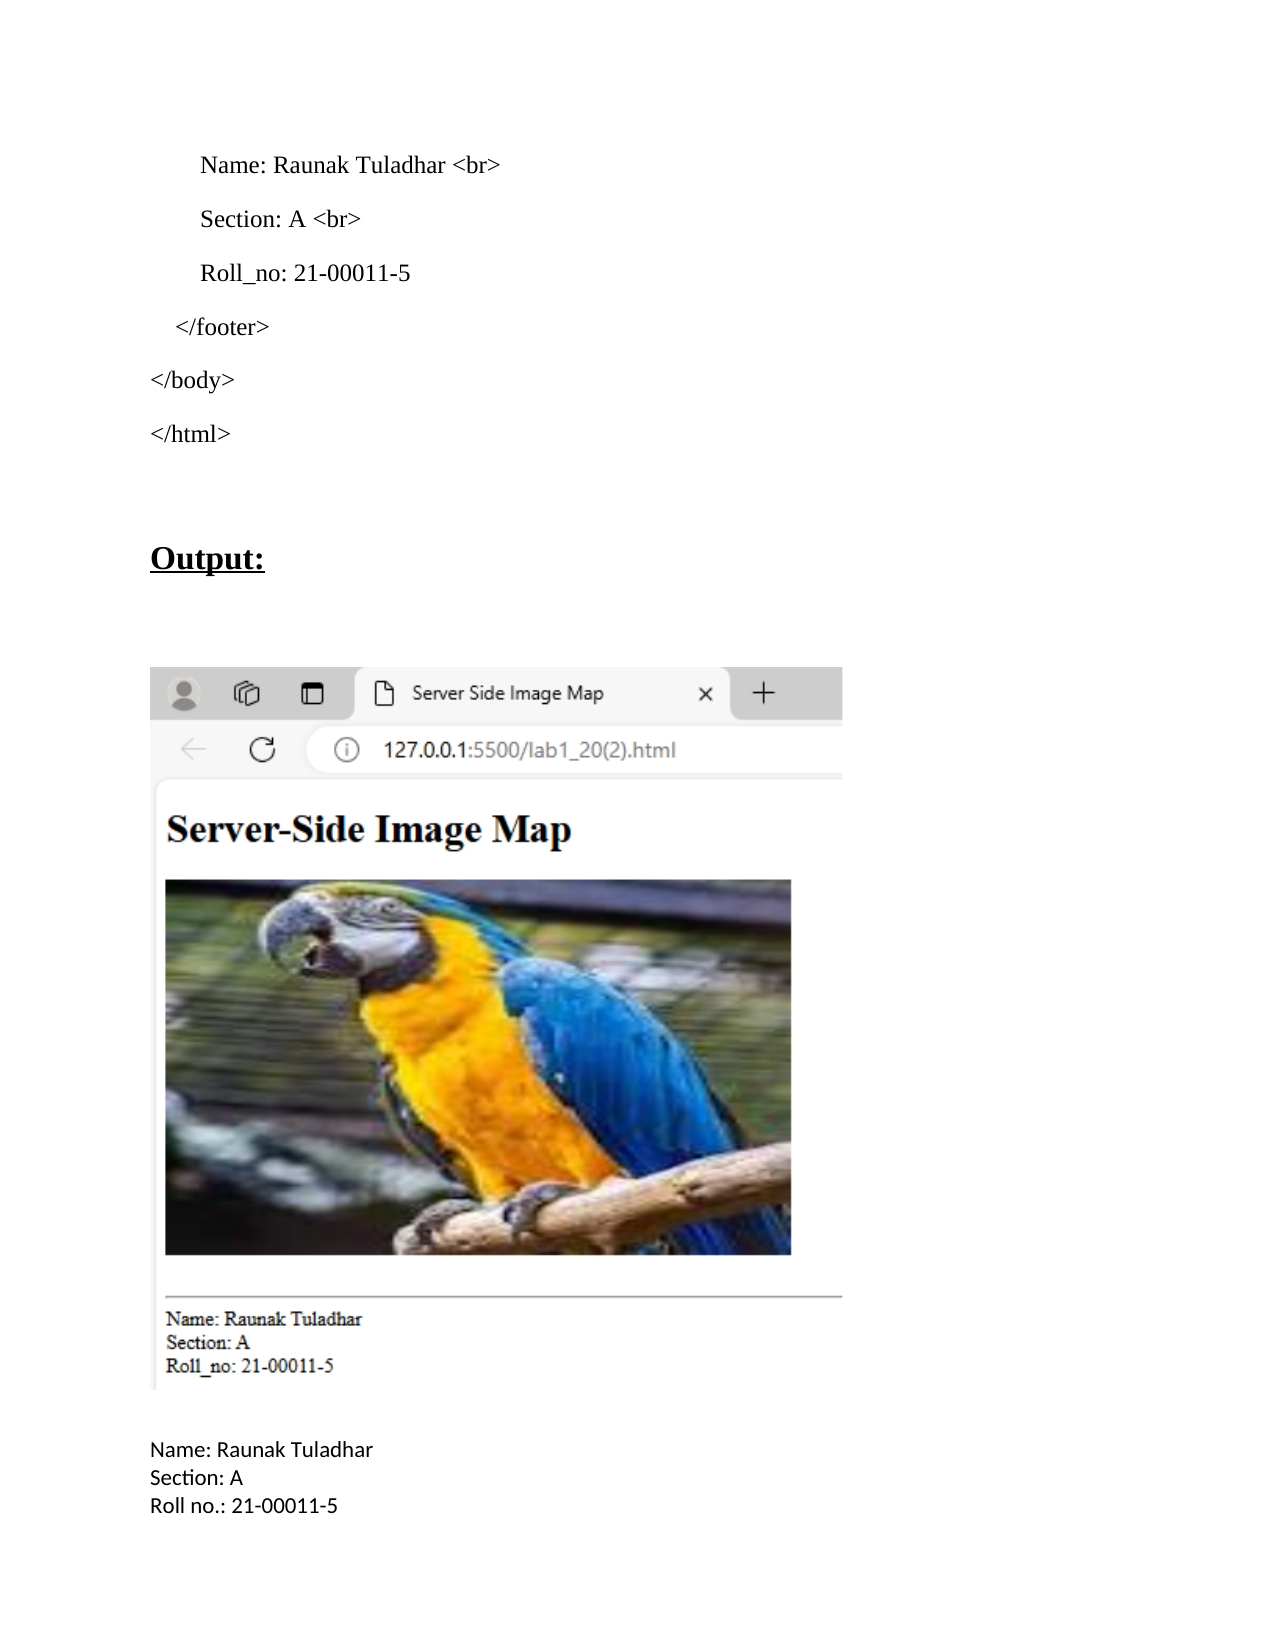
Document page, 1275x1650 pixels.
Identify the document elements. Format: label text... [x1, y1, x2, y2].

text Output: [150, 538, 1125, 576]
text Roll_no: 21-00011-5 [150, 258, 1125, 286]
text Section: A <br> [150, 204, 1125, 233]
text </html> [150, 419, 1125, 448]
text </footer> [150, 312, 1125, 340]
text </body> [150, 365, 1125, 394]
text Name: Raunak Tuladhar <br> [150, 150, 1125, 179]
picture [150, 667, 843, 1390]
